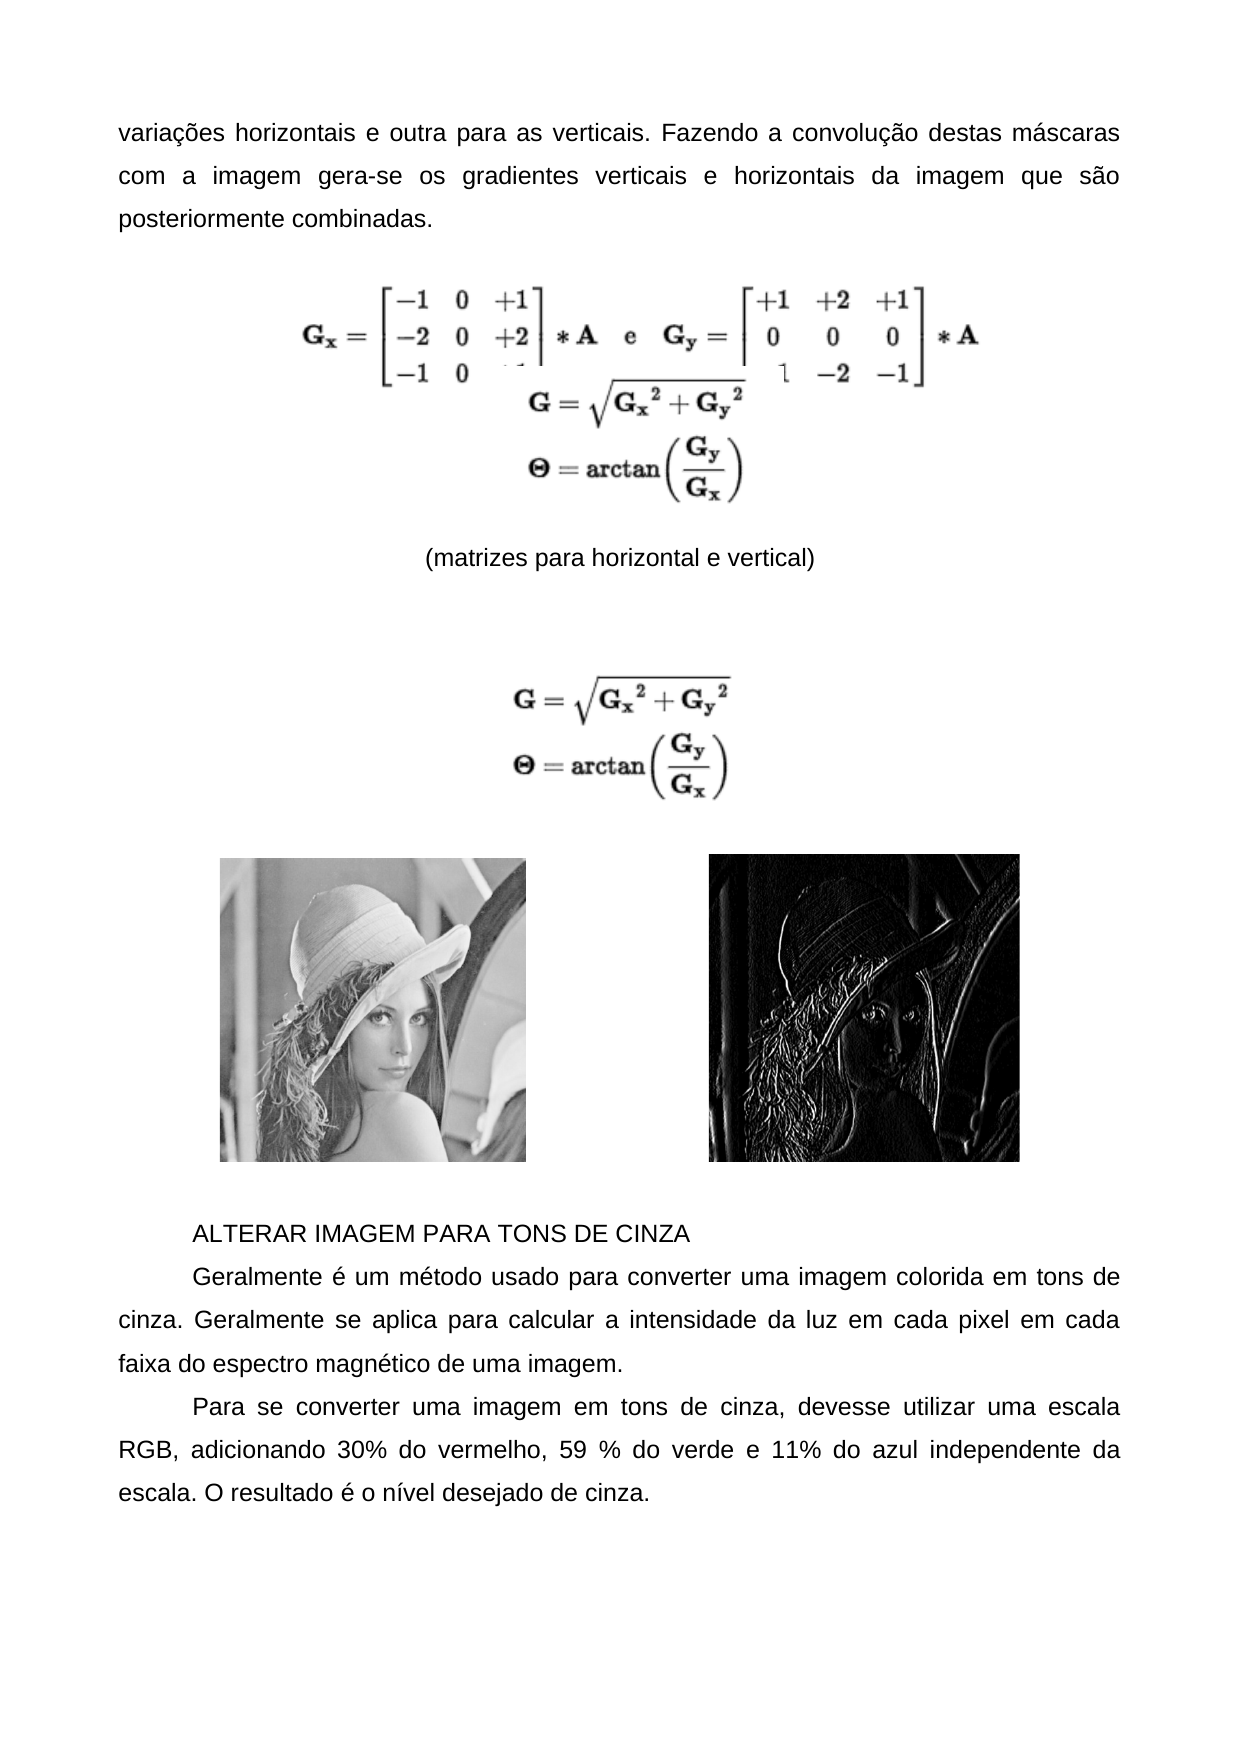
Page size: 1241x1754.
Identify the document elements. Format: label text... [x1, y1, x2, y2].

text ALTERAR IMAGEM PARA TONS DE CINZA [118, 1219, 1122, 1248]
picture [708, 854, 1020, 1162]
text Geralmente é um método usado para converter uma imagem colorida em tons de cinza. Geralmente se aplica para calcular a intensidade da luz em cada pixel em cada faixa do espectro magnético de uma imagem. [118, 1262, 1122, 1377]
text Para se converter uma imagem em tons de cinza, devesse utilizar uma escala RGB, adicionando 30% do vermelho, 59 % do verde e 11% do azul independente da escala. O resultado é o nível desejado de cinza. [118, 1392, 1122, 1507]
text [118, 118, 1122, 233]
picture [459, 663, 769, 826]
picture [242, 276, 999, 529]
picture [219, 858, 526, 1162]
